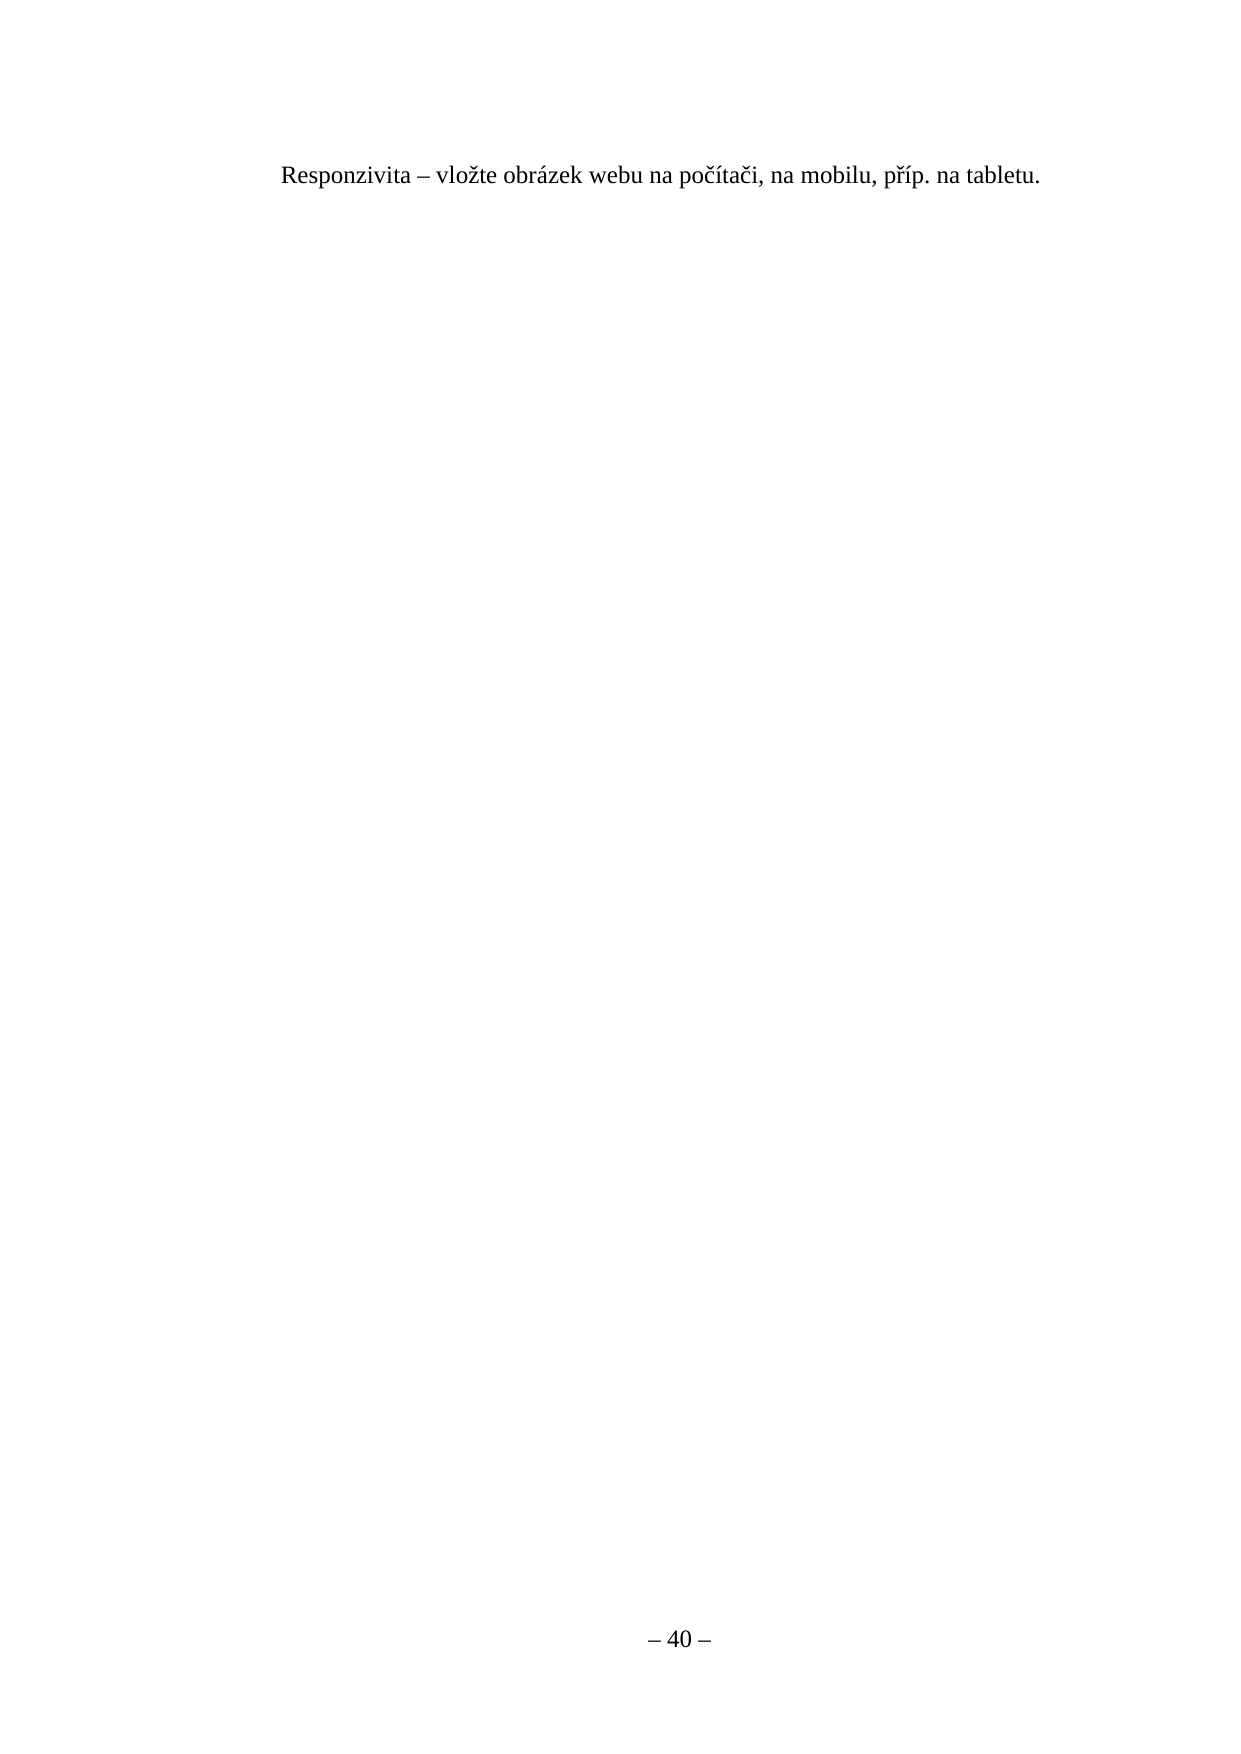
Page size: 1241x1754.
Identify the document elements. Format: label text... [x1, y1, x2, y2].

text Responzivita – vložte obrázek webu na počítači, na mobilu, příp. na tabletu. [207, 160, 1122, 189]
